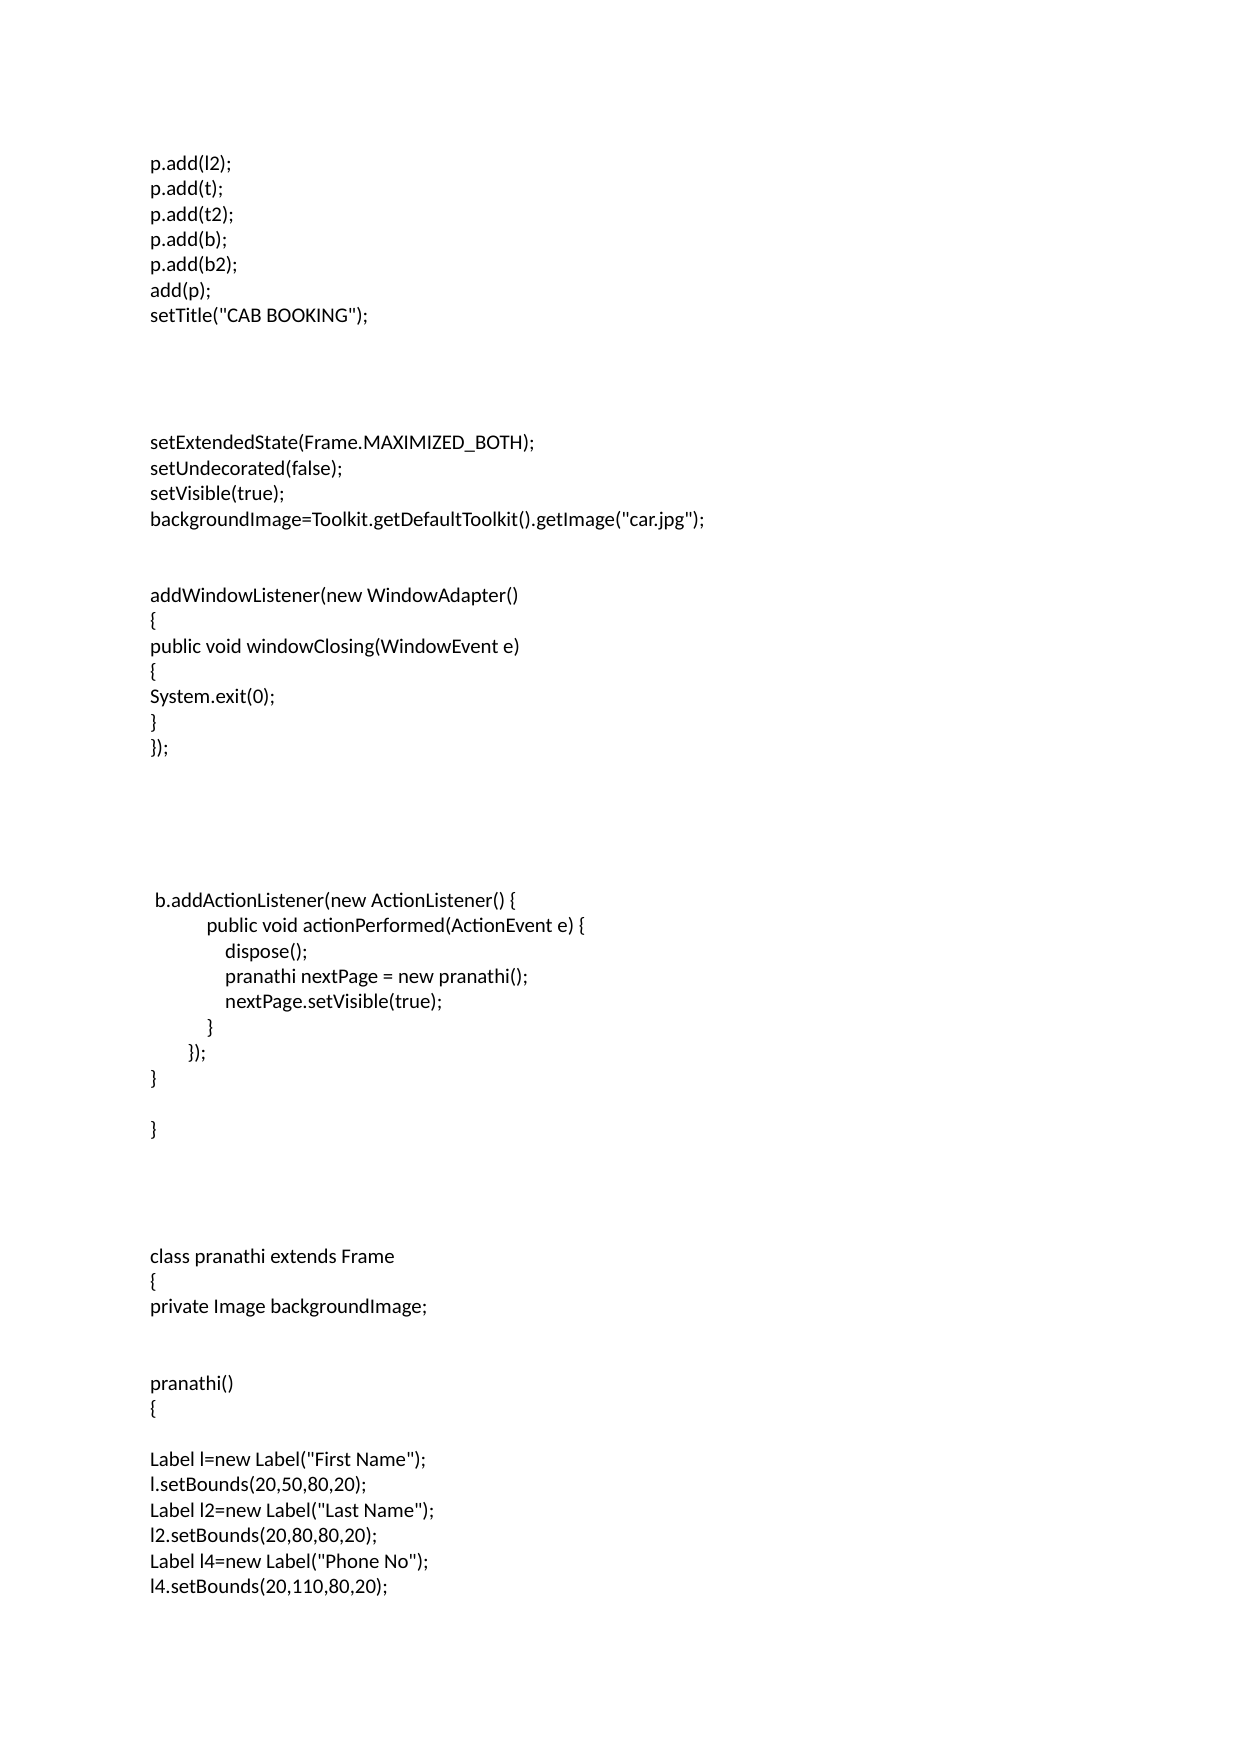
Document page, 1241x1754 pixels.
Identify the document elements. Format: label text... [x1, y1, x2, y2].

text l4.setBounds(20,110,80,20); [150, 1573, 1090, 1599]
text setVisible(true); [150, 480, 1090, 506]
text System.exit(0); [150, 684, 1090, 709]
text public void windowClosing(WindowEvent e) [150, 633, 1090, 658]
text p.add(t2); [150, 201, 1090, 226]
text add(p); [150, 277, 1090, 302]
text p.add(t); [150, 175, 1090, 201]
text { [150, 1395, 1090, 1421]
text dispose(); [150, 938, 1090, 963]
text Label l2=new Label("Last Name"); [150, 1497, 1090, 1522]
text pranathi nextPage = new pranathi(); [150, 963, 1090, 989]
text { [150, 658, 1090, 684]
text b.addActionListener(new ActionListener() { [150, 887, 1090, 912]
text } [150, 709, 1090, 734]
text setUndecorated(false); [150, 455, 1090, 480]
text }); [150, 734, 1090, 760]
text l2.setBounds(20,80,80,20); [150, 1522, 1090, 1548]
text p.add(b); [150, 226, 1090, 252]
text public void actionPerformed(ActionEvent e) { [150, 912, 1090, 938]
text }); [150, 1039, 1090, 1065]
text private Image backgroundImage; [150, 1294, 1090, 1319]
text p.add(l2); [150, 150, 1090, 175]
text class pranathi extends Frame [150, 1243, 1090, 1268]
text } [150, 1065, 1090, 1090]
text setTitle("CAB BOOKING"); [150, 302, 1090, 328]
text Label l4=new Label("Phone No"); [150, 1548, 1090, 1573]
text addWindowListener(new WindowAdapter() [150, 582, 1090, 607]
text p.add(b2); [150, 252, 1090, 277]
text l.setBounds(20,50,80,20); [150, 1472, 1090, 1497]
text Label l=new Label("First Name"); [150, 1446, 1090, 1472]
text backgroundImage=Toolkit.getDefaultToolkit().getImage("car.jpg"); [150, 506, 1090, 531]
text setExtendedState(Frame.MAXIMIZED_BOTH); [150, 429, 1090, 455]
text pranathi() [150, 1370, 1090, 1395]
text { [150, 607, 1090, 633]
text } [150, 1014, 1090, 1039]
text nextPage.setVisible(true); [150, 989, 1090, 1014]
text } [150, 1116, 1090, 1141]
text { [150, 1268, 1090, 1294]
